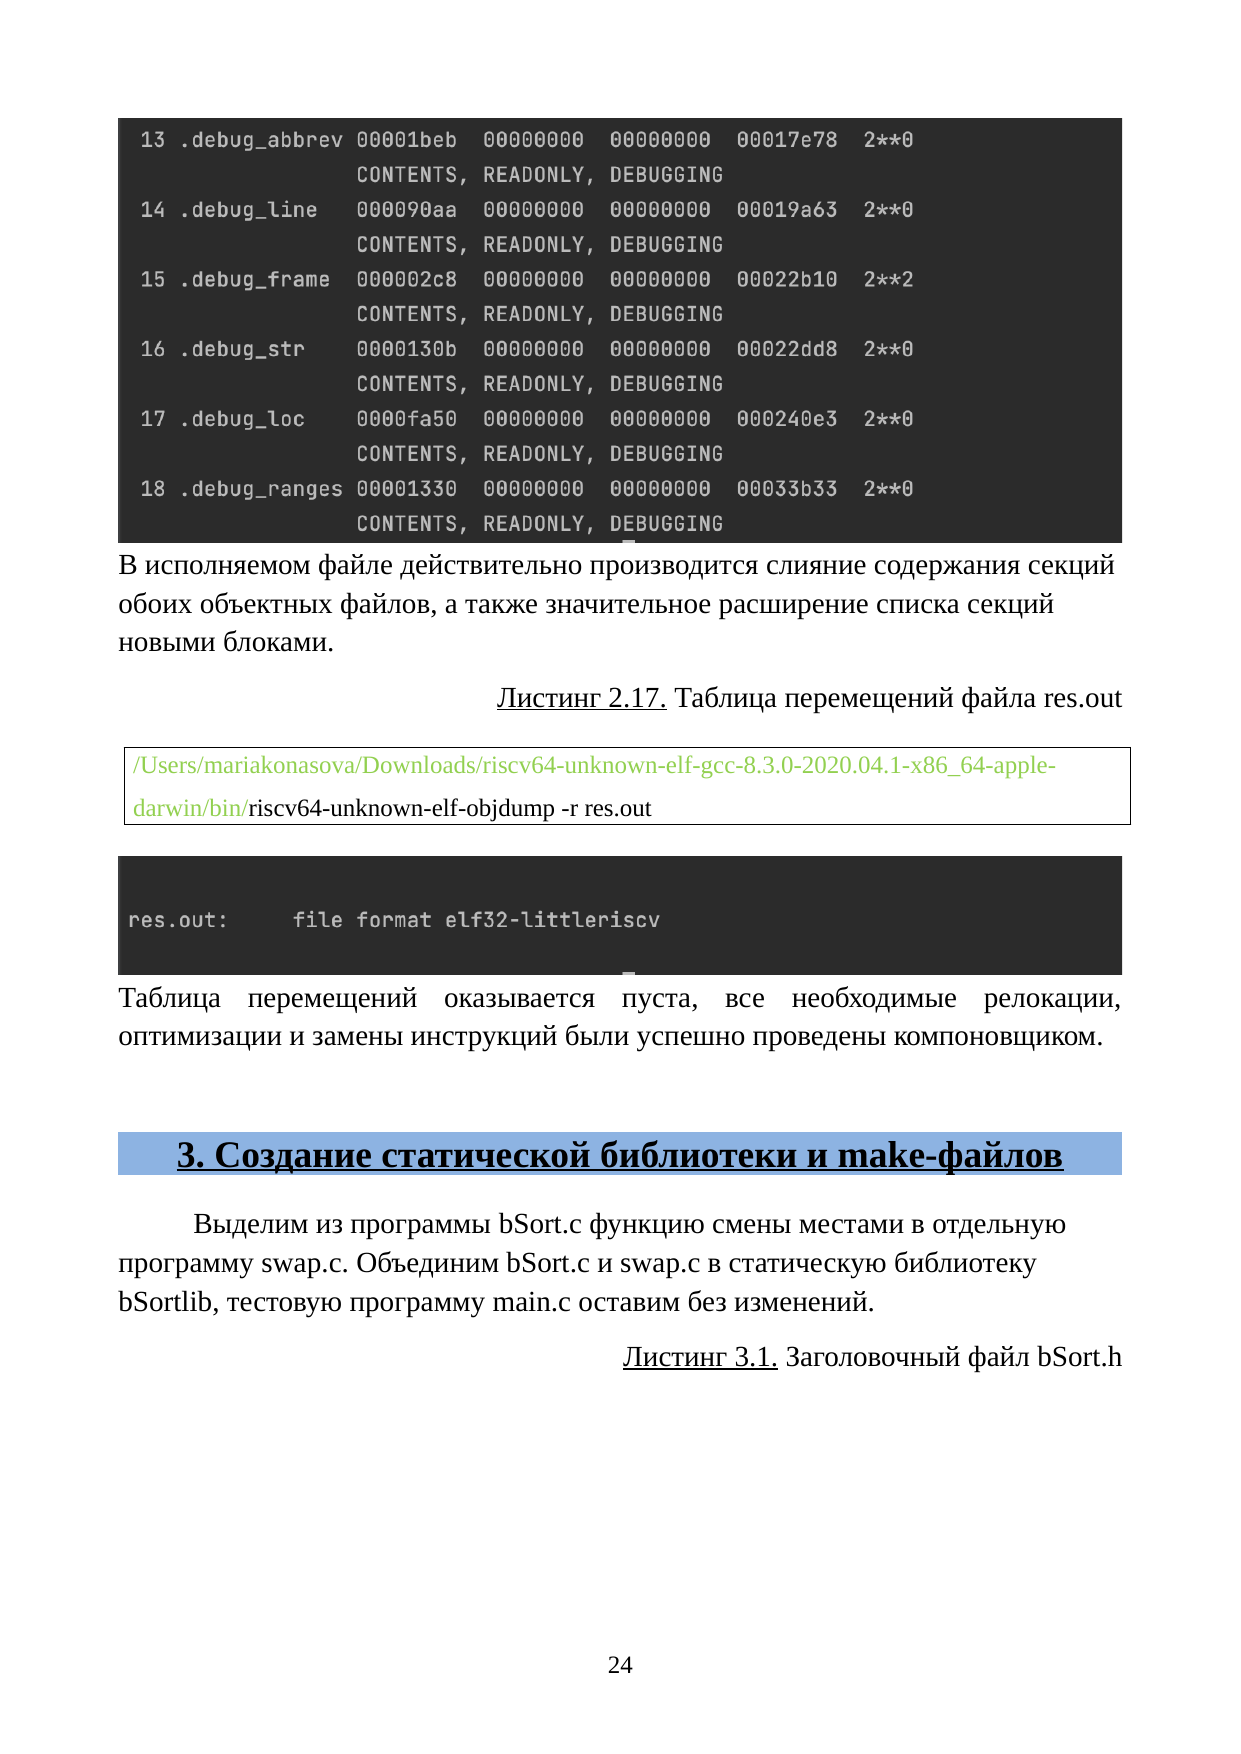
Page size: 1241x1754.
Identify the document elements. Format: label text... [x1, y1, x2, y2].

text /Users/mariakonasova/Downloads/riscv64-unknown-elf-gcc-8.3.0-2020.04.1-x86_64-apple-darwin/bin/riscv64-unknown-elf-objdump -r res.out [125, 748, 1130, 824]
text Листинг 2.17. Таблица перемещений файла res.out [118, 680, 1122, 713]
picture [118, 118, 1123, 543]
text Таблица перемещений оказывается пуста, все необходимые релокации, оптимизации и замены инструкций были успешно проведены компоновщиком. [118, 975, 1122, 1052]
text 3. Создание статической библиотеки и make-файлов [118, 1132, 1122, 1175]
text В исполняемом файле действительно производится слияние содержания секций обоих объектных файлов, а также значительное расширение списка секций новыми блоками. [118, 543, 1122, 658]
list Листинг 3.1. Заголовочный файл bSort.h [118, 1339, 1122, 1372]
picture [118, 856, 1123, 975]
text Выделим из программы bSort.c функцию смены местами в отдельную программу swap.c. Объединим bSort.c и swap.c в статическую библиотеку bSortlib, тестовую программу main.c оставим без изменений. [118, 1207, 1122, 1317]
